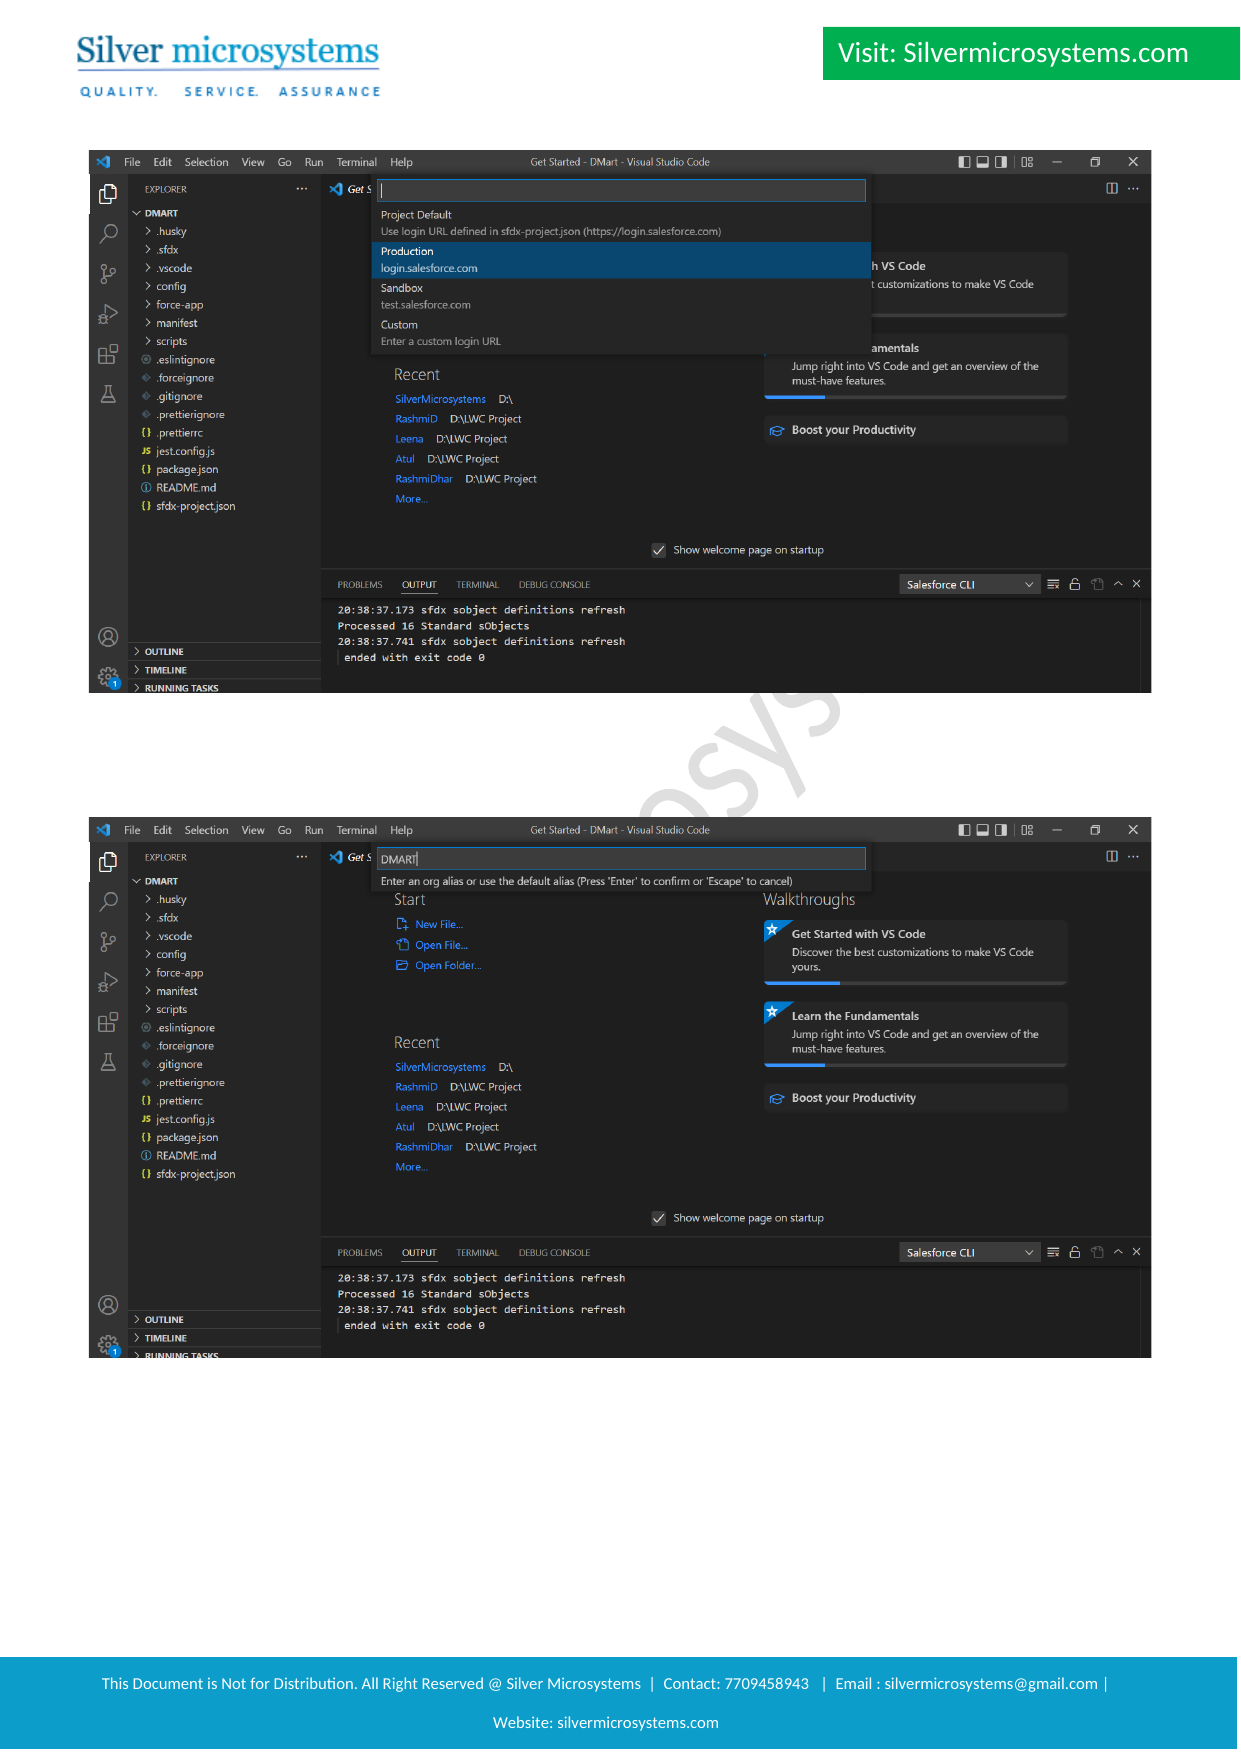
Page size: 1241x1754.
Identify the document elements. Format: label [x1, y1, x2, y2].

picture [88, 150, 1152, 693]
picture [88, 817, 1152, 1358]
picture [69, 31, 386, 100]
